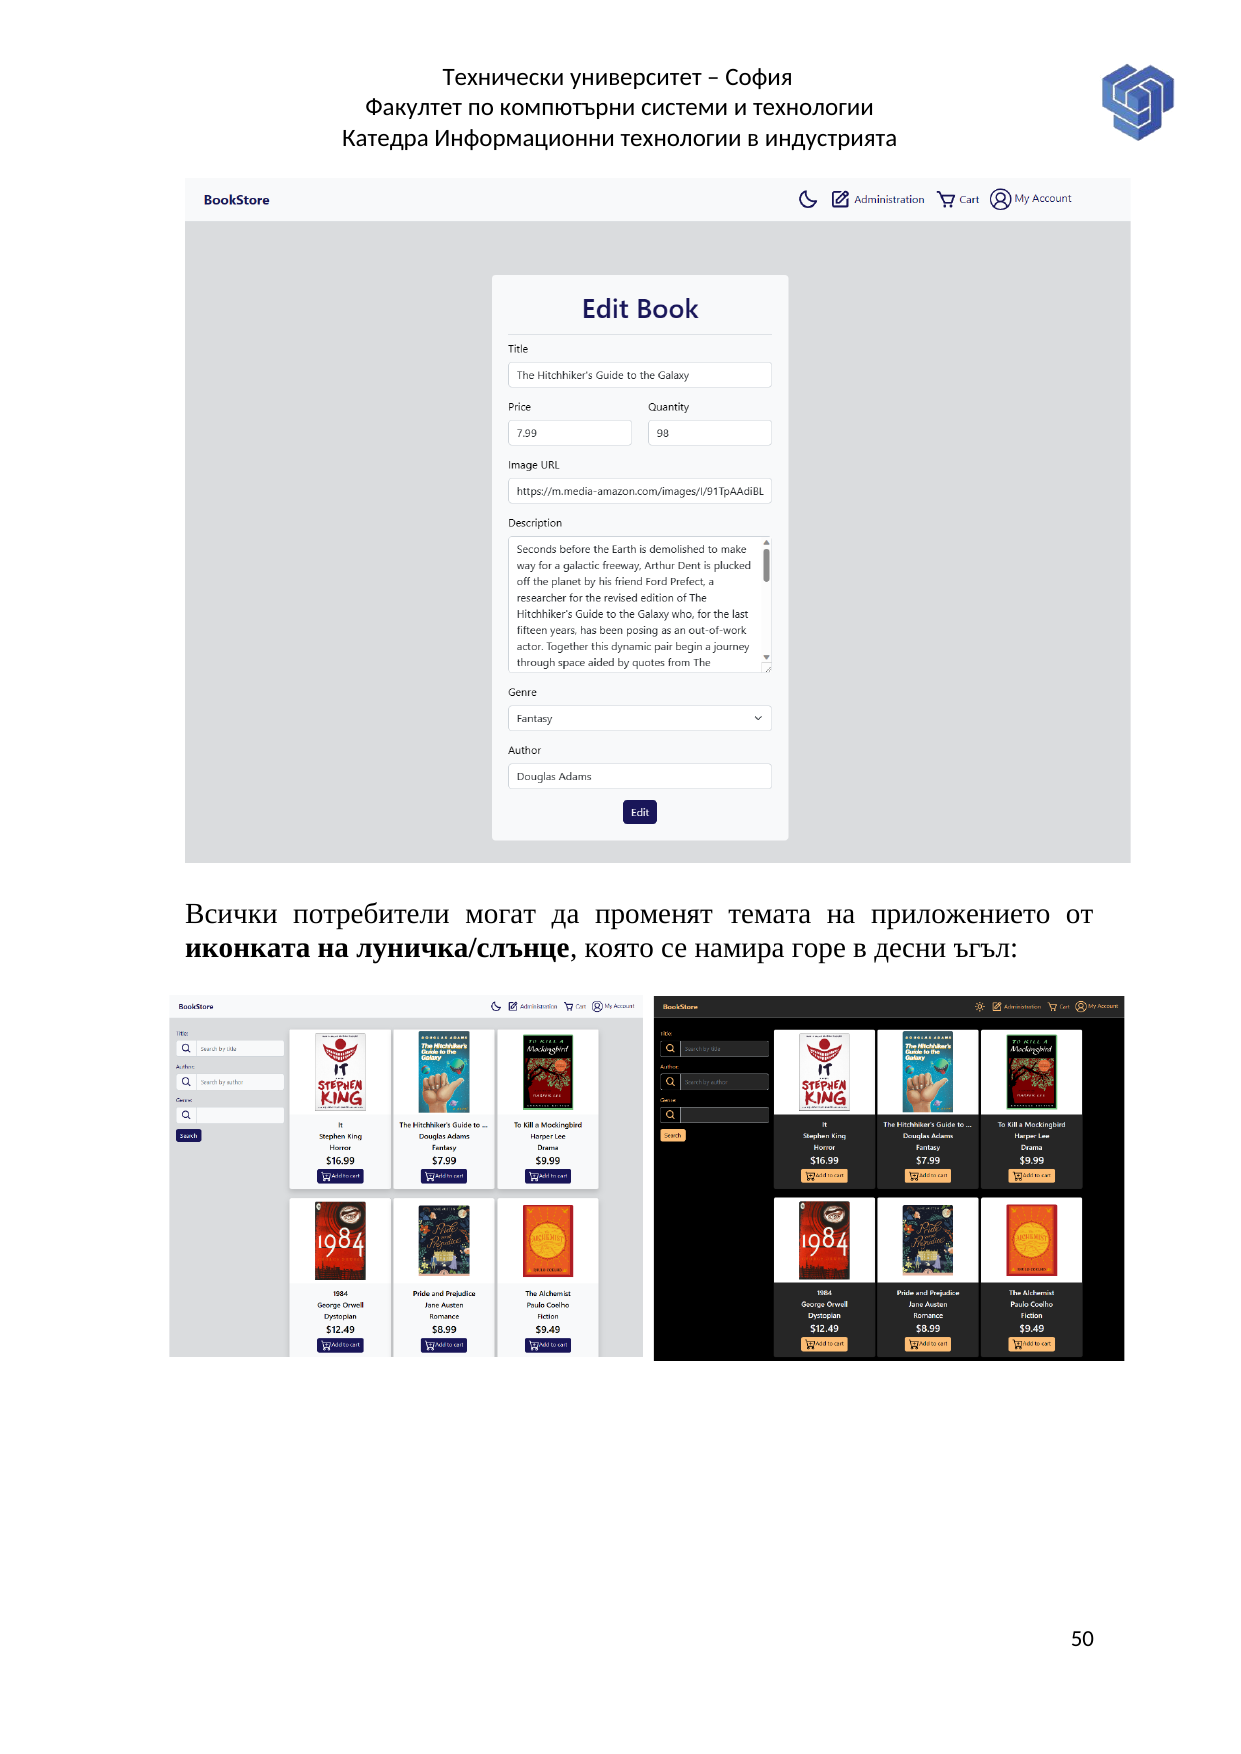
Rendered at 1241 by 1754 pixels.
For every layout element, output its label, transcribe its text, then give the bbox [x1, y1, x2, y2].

picture [652, 996, 1124, 1359]
picture [167, 995, 643, 1356]
text Всички потребители могат да променят темата на приложението от иконката на луничка/слънце, която се намира горе в десни ъгъл: [185, 896, 1094, 963]
picture [1092, 56, 1184, 148]
picture [185, 178, 1131, 863]
